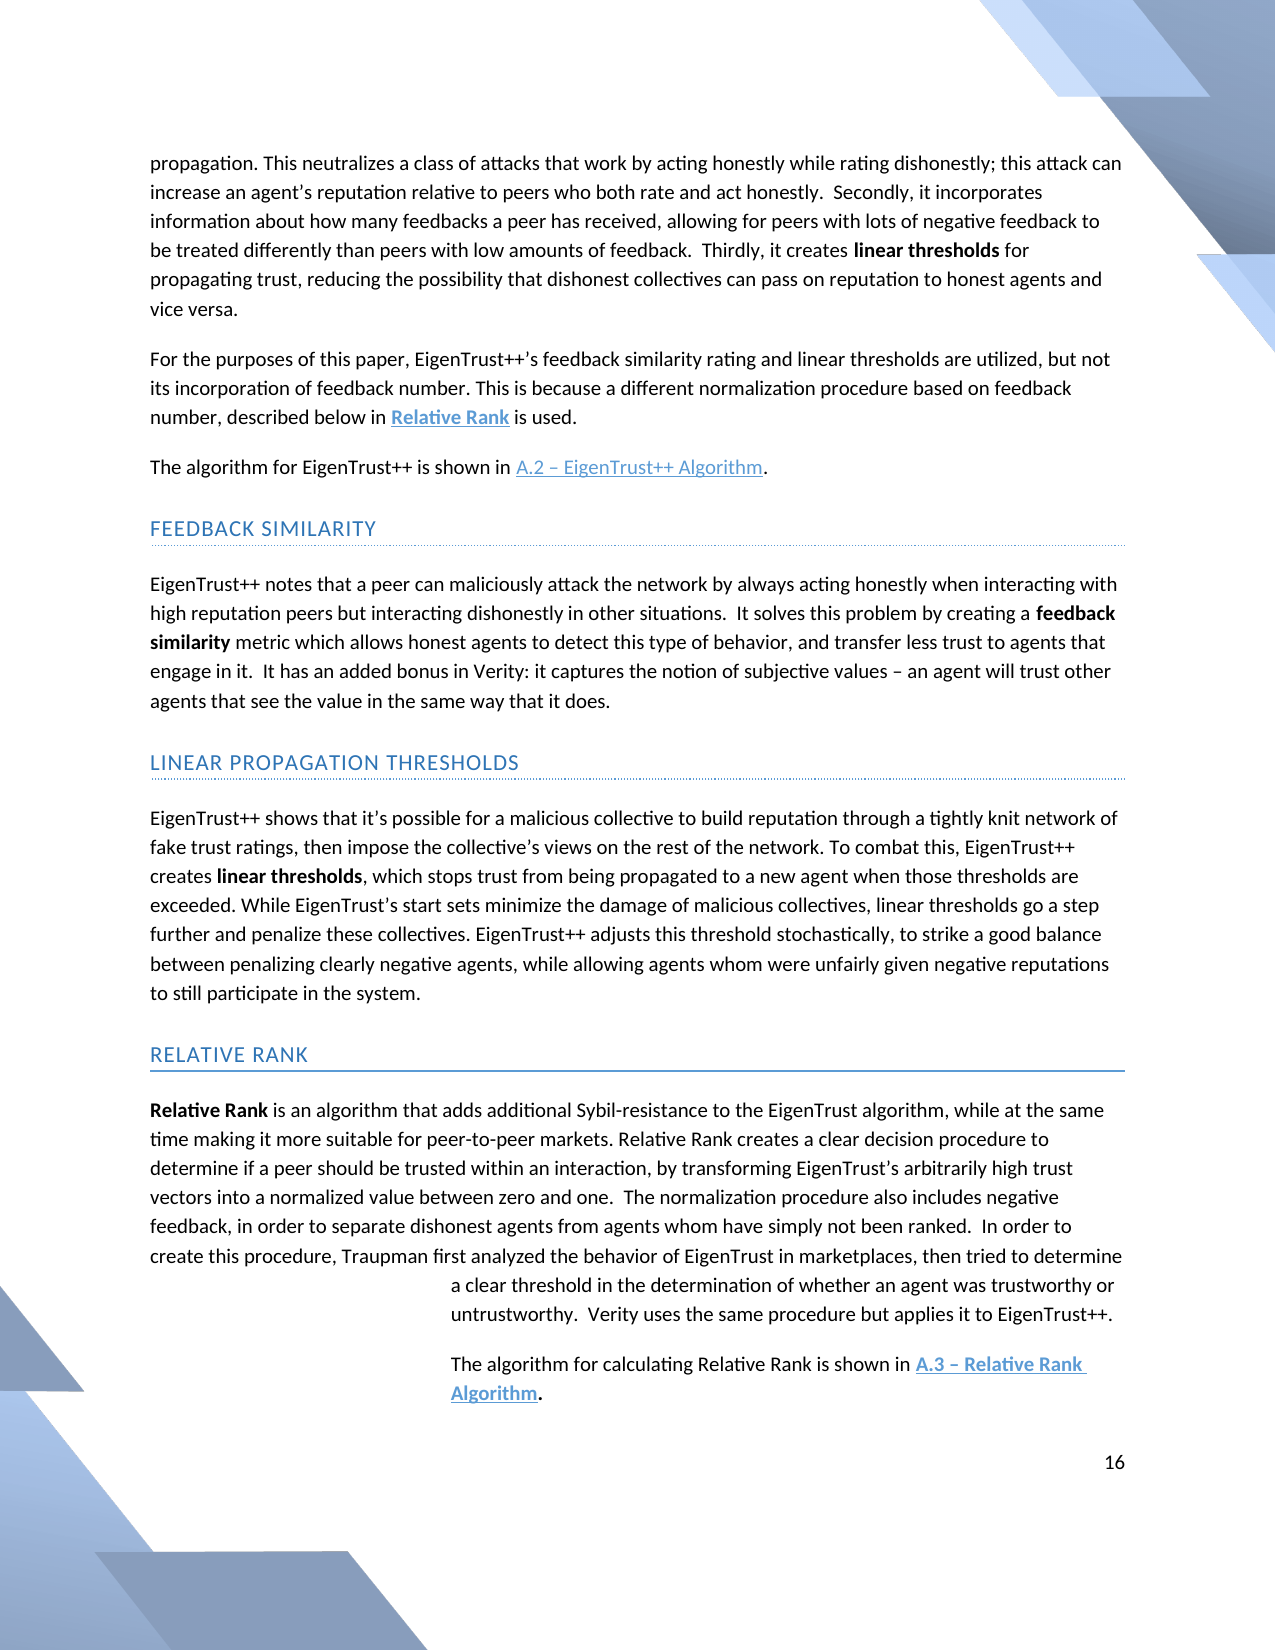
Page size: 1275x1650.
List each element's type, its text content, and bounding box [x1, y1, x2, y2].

subtitle Linear Propagation Thresholds [150, 748, 1125, 780]
text For the purposes of this paper, EigenTrust++’s feedback similarity rating and linear thresholds are utilized, but not its incorporation of feedback number. This is because a different normalization procedure based on feedback number, described below in Relative Rank is used. [150, 346, 1125, 429]
text The algorithm for calculating Relative Rank is shown in A.3 – Relative Rank Algorithm. [150, 1351, 1125, 1406]
subtitle Relative Rank [150, 1040, 1125, 1070]
text EigenTrust++ shows that it’s possible for a malicious collective to build reputation through a tightly knit network of fake trust ratings, then impose the collective’s views on the rest of the network. To combat this, EigenTrust++ creates linear thresholds, which stops trust from being propagated to a new agent when those thresholds are exceeded. While EigenTrust’s start sets minimize the damage of malicious collectives, linear thresholds go a step further and penalize these collectives. EigenTrust++ adjusts this threshold stochastically, to strike a good balance between penalizing clearly negative agents, while allowing agents whom were unfairly given negative reputations to still participate in the system. [150, 805, 1125, 1005]
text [150, 150, 1125, 321]
text Relative Rank is an algorithm that adds additional Sybil-resistance to the EigenTrust algorithm, while at the same time making it more suitable for peer-to-peer markets. Relative Rank creates a clear decision procedure to determine if a peer should be trusted within an interaction, by transforming EigenTrust’s arbitrarily high trust vectors into a normalized value between zero and one. The normalization procedure also includes negative feedback, in order to separate dishonest agents from agents whom have simply not been ranked. In order to create this procedure, Traupman first analyzed the behavior of EigenTrust in marketplaces, then tried to determine a clear threshold in the determination of whether an agent was trustworthy or untrustworthy. Verity uses the same procedure but applies it to EigenTrust++. [150, 1097, 1125, 1327]
text EigenTrust++ notes that a peer can maliciously attack the network by always acting honestly when interacting with high reputation peers but interacting dishonestly in other situations. It solves this problem by creating a feedback similarity metric which allows honest agents to detect this type of behavior, and transfer less trust to agents that engage in it. It has an added bonus in Verity: it captures the notion of subjective values – an agent will trust other agents that see the value in the same way that it does. [150, 571, 1125, 713]
text The algorithm for EigenTrust++ is shown in A.2 – EigenTrust++ Algorithm. [150, 454, 1125, 479]
subtitle Feedback Similarity [150, 514, 1125, 546]
